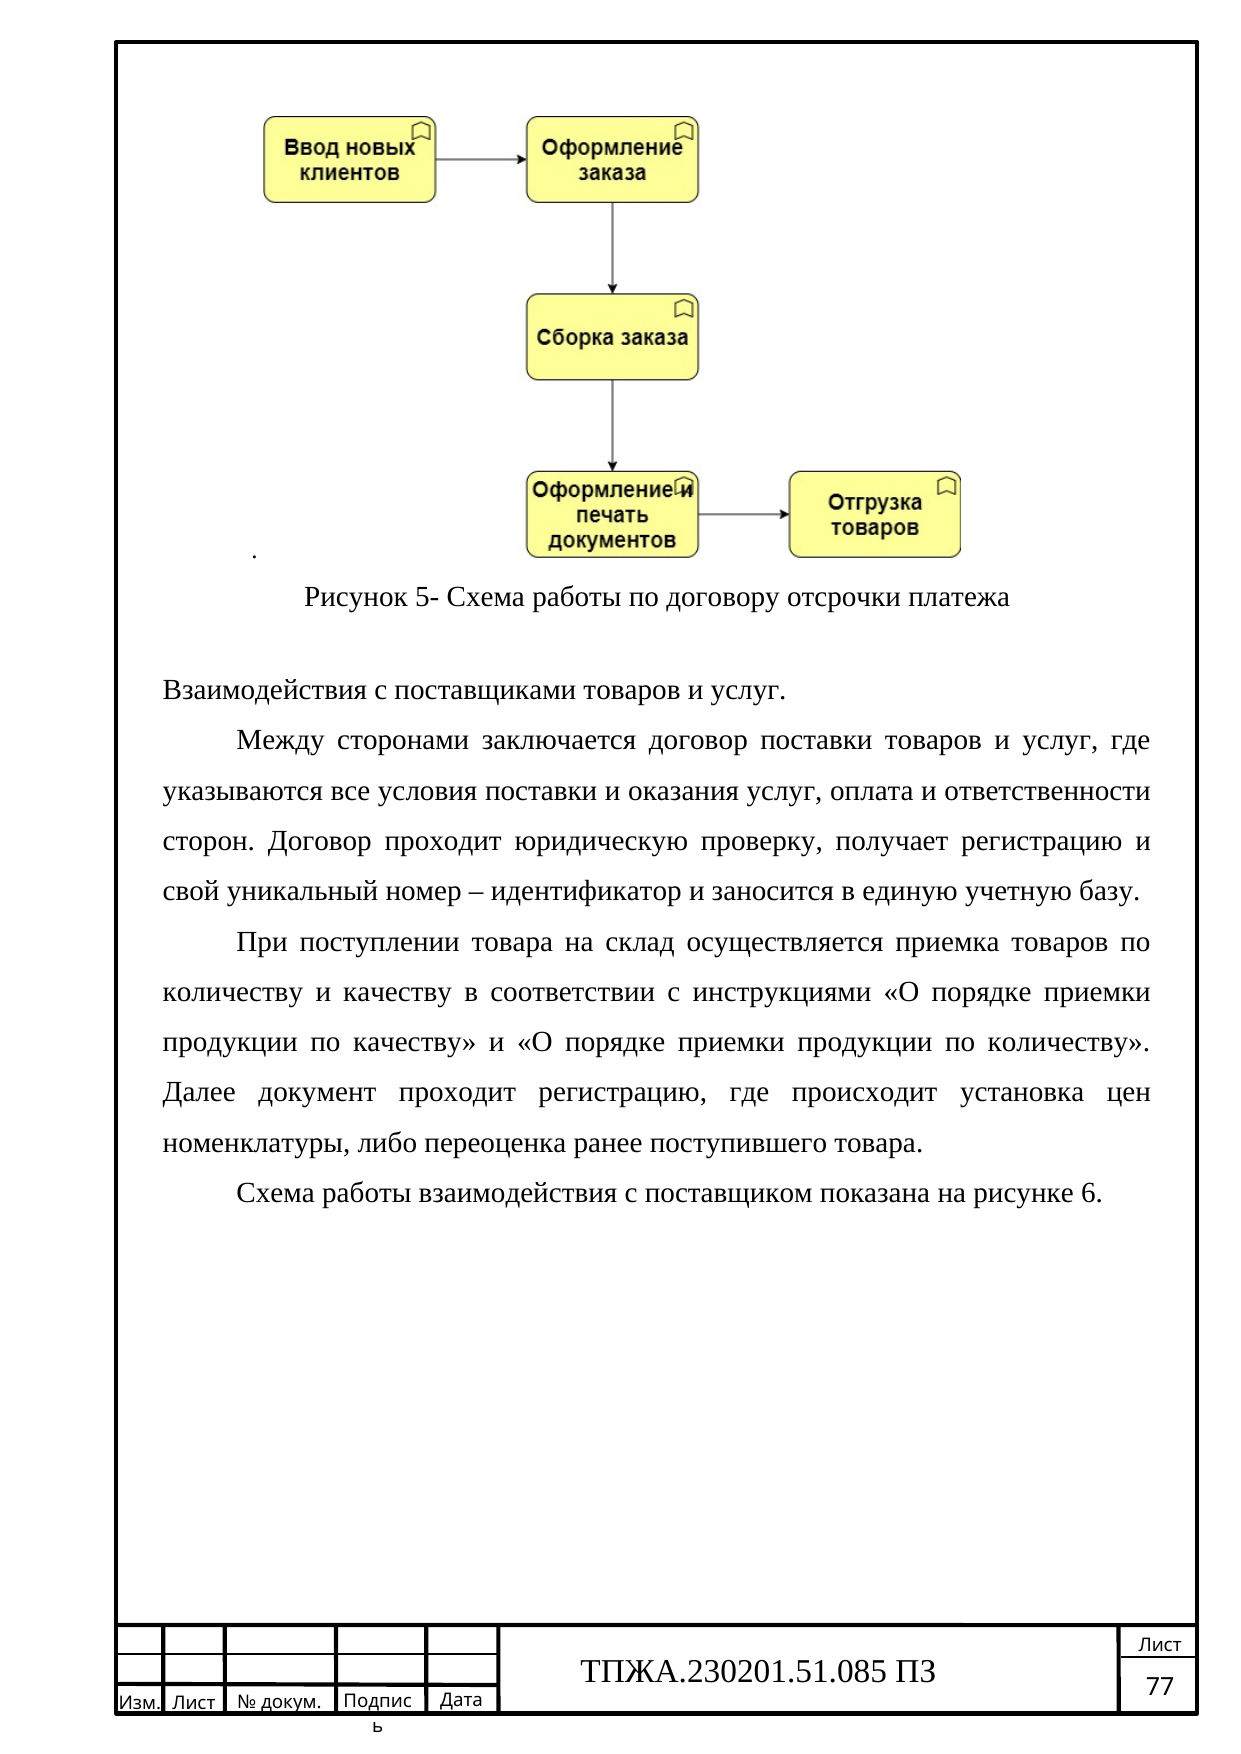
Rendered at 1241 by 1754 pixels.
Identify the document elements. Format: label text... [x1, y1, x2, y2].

text При поступлении товара на склад осуществляется приемка товаров по количеству и качеству в соответствии с инструкциями «О порядке приемки продукции по качеству» и «О порядке приемки продукции по количеству». Далее документ проходит регистрацию, где происходит установка цен номенклатуры, либо переоценка ранее поступившего товара. [162, 924, 1152, 1158]
text Рисунок 5- Схема работы по договору отсрочки платежа [162, 579, 1152, 612]
text Взаимодействия с поставщиками товаров и услуг. [162, 672, 1152, 706]
picture [263, 116, 961, 559]
text Схема работы взаимодействия с поставщиком показана на рисунке 6. [162, 1175, 1152, 1209]
text Между сторонами заключается договор поставки товаров и услуг, где указываются все условия поставки и оказания услуг, оплата и ответственности сторон. Договор проходит юридическую проверку, получает регистрацию и свой уникальный номер – идентификатор и заносится в единую учетную базу. [162, 722, 1152, 907]
